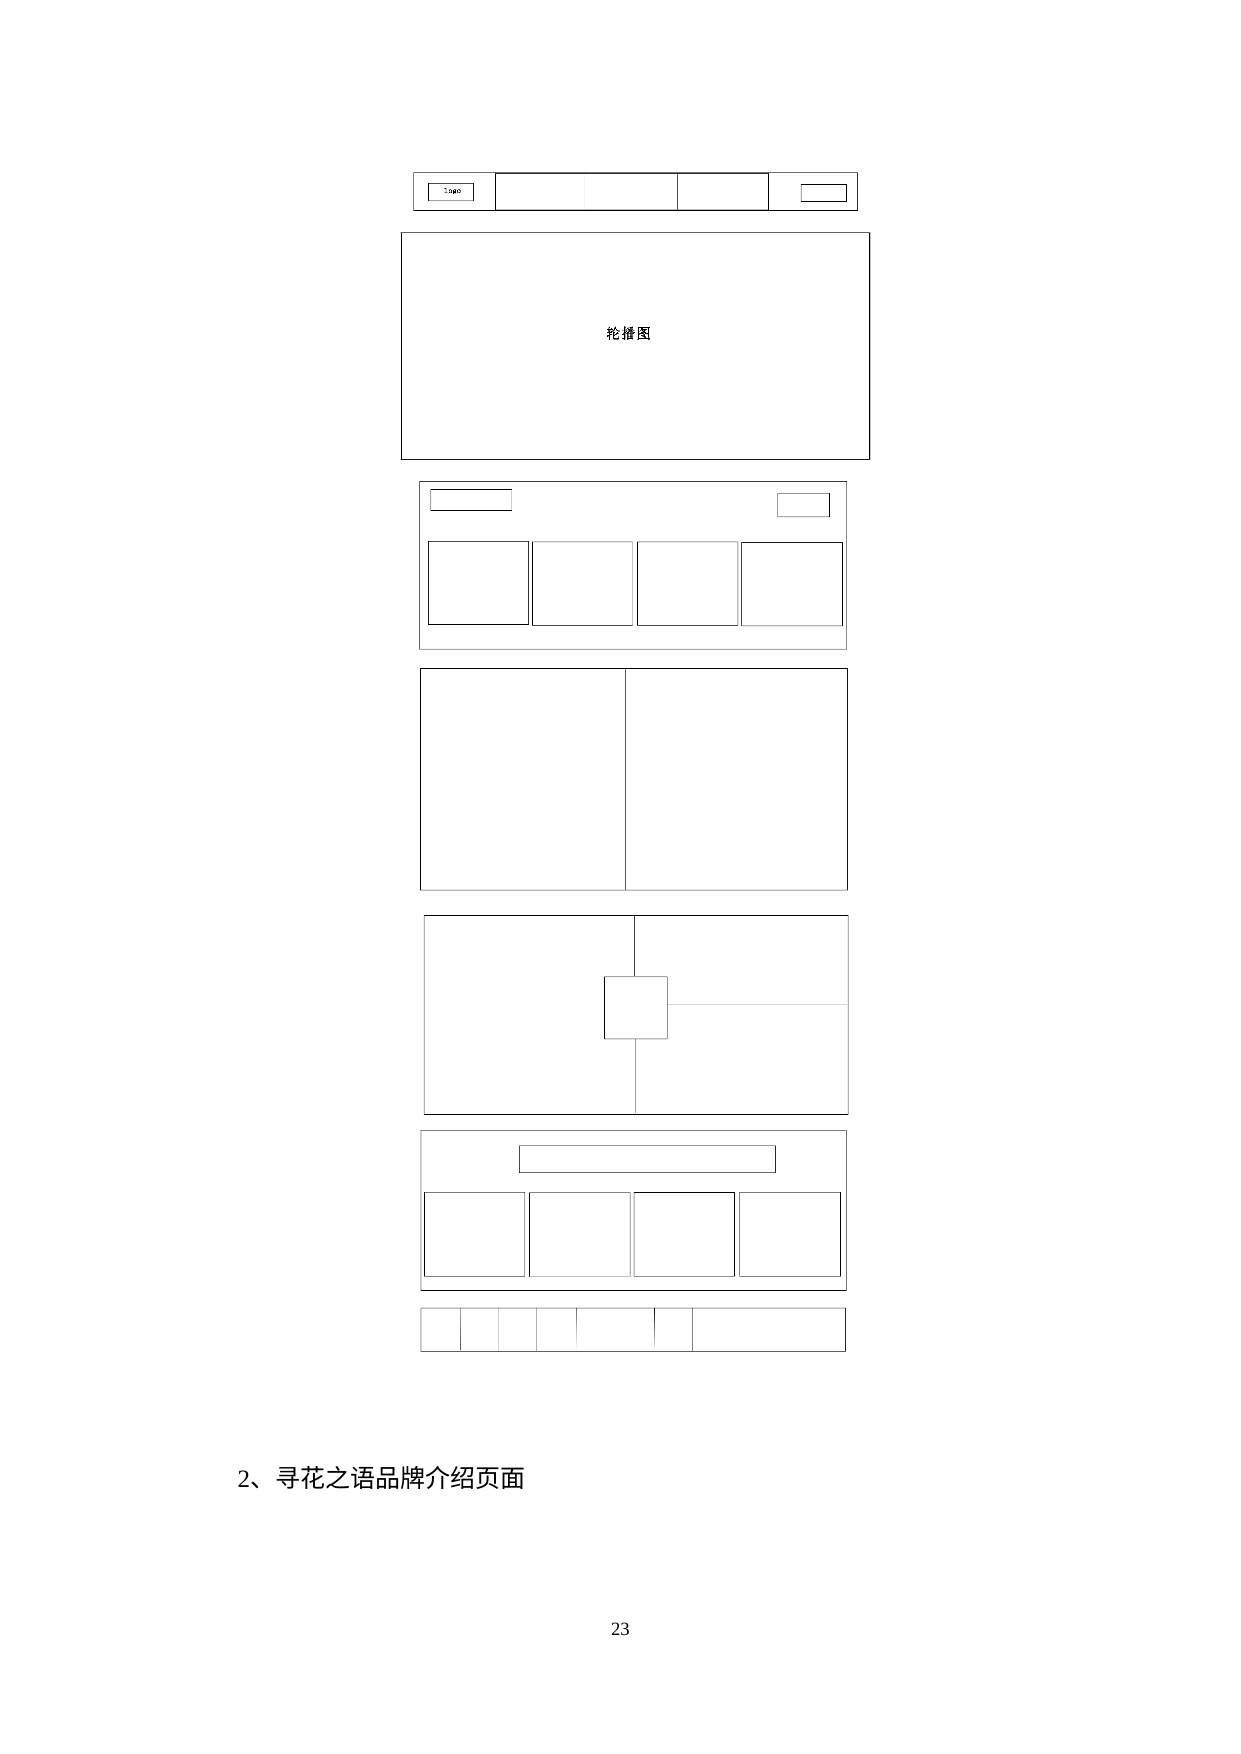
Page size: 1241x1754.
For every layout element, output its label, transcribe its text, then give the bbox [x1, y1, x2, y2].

picture [292, 162, 998, 1403]
list 寻花之语品牌介绍页面 [187, 1444, 1053, 1509]
